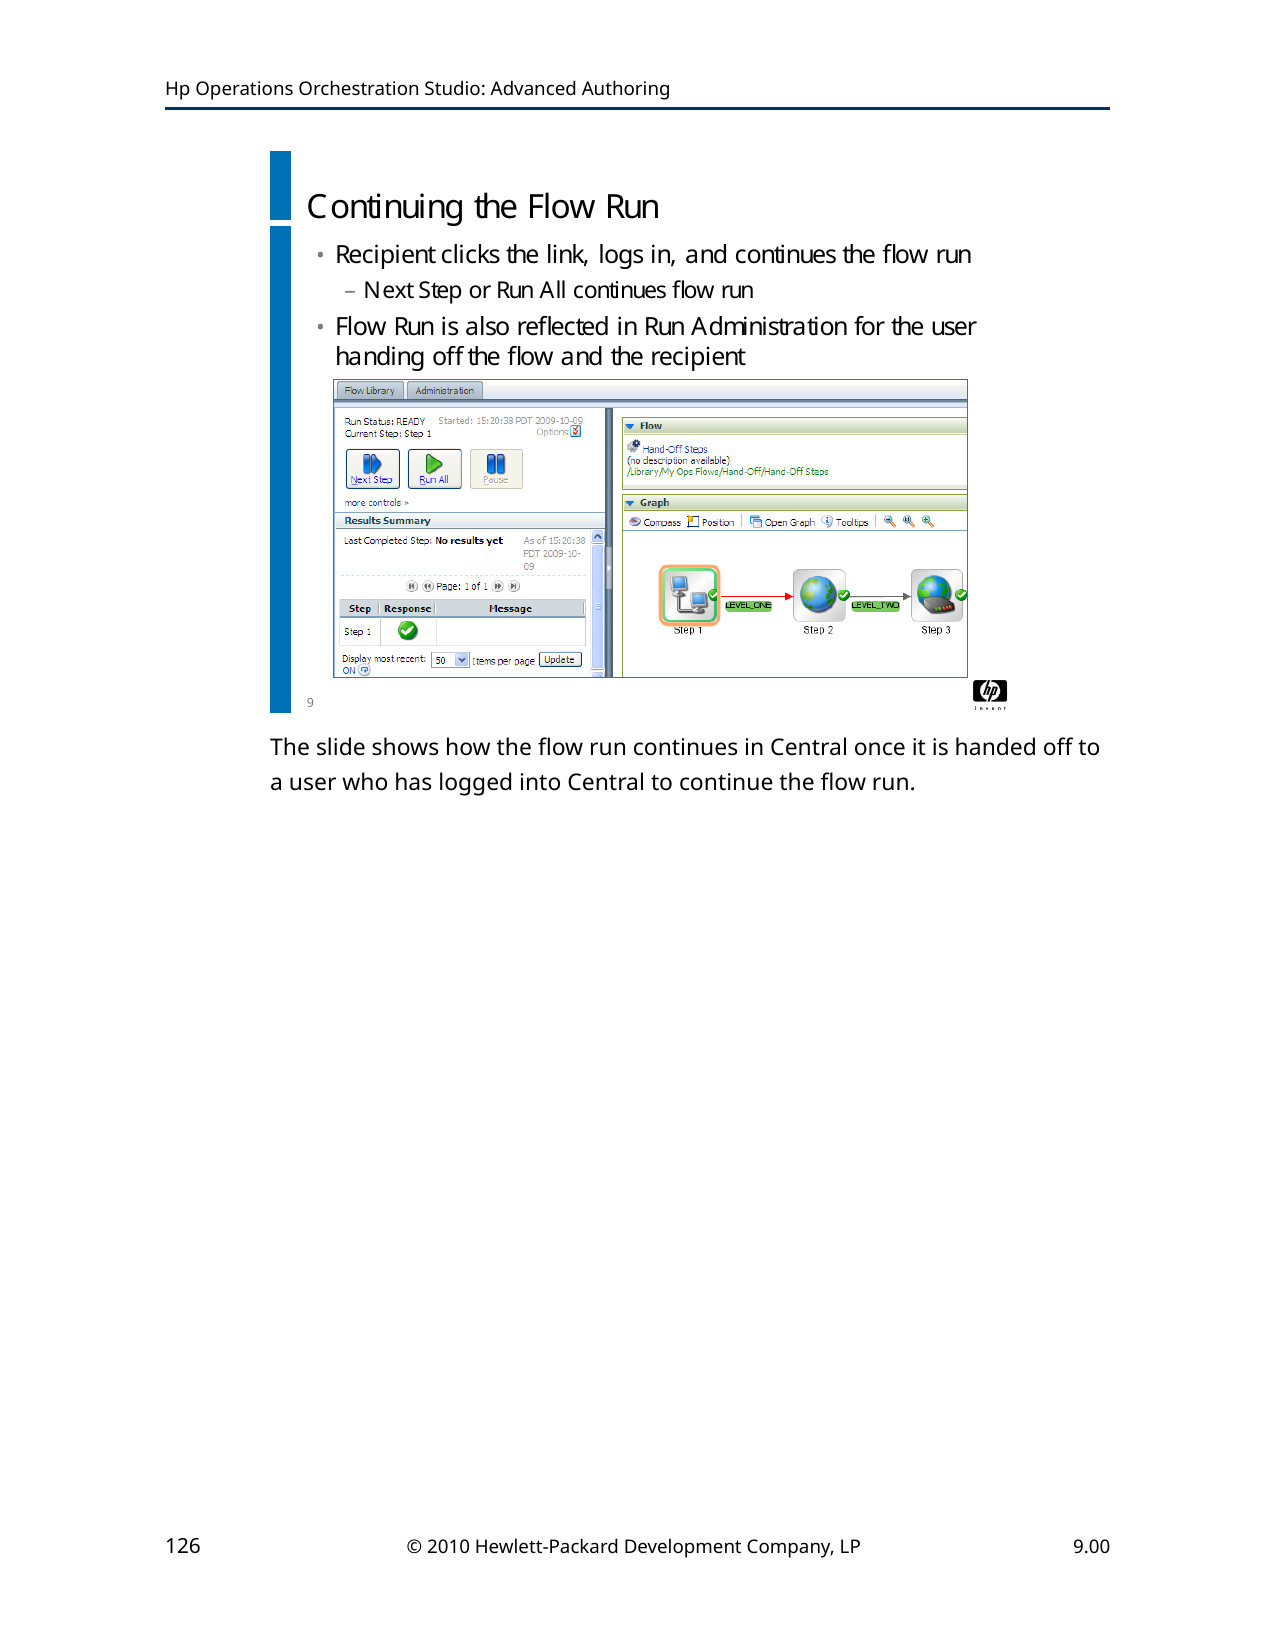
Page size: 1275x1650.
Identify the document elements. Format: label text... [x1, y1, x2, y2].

text The slide shows how the flow run continues in Central once it is handed off to a user who has logged into Central to continue the flow run. [270, 730, 1110, 798]
